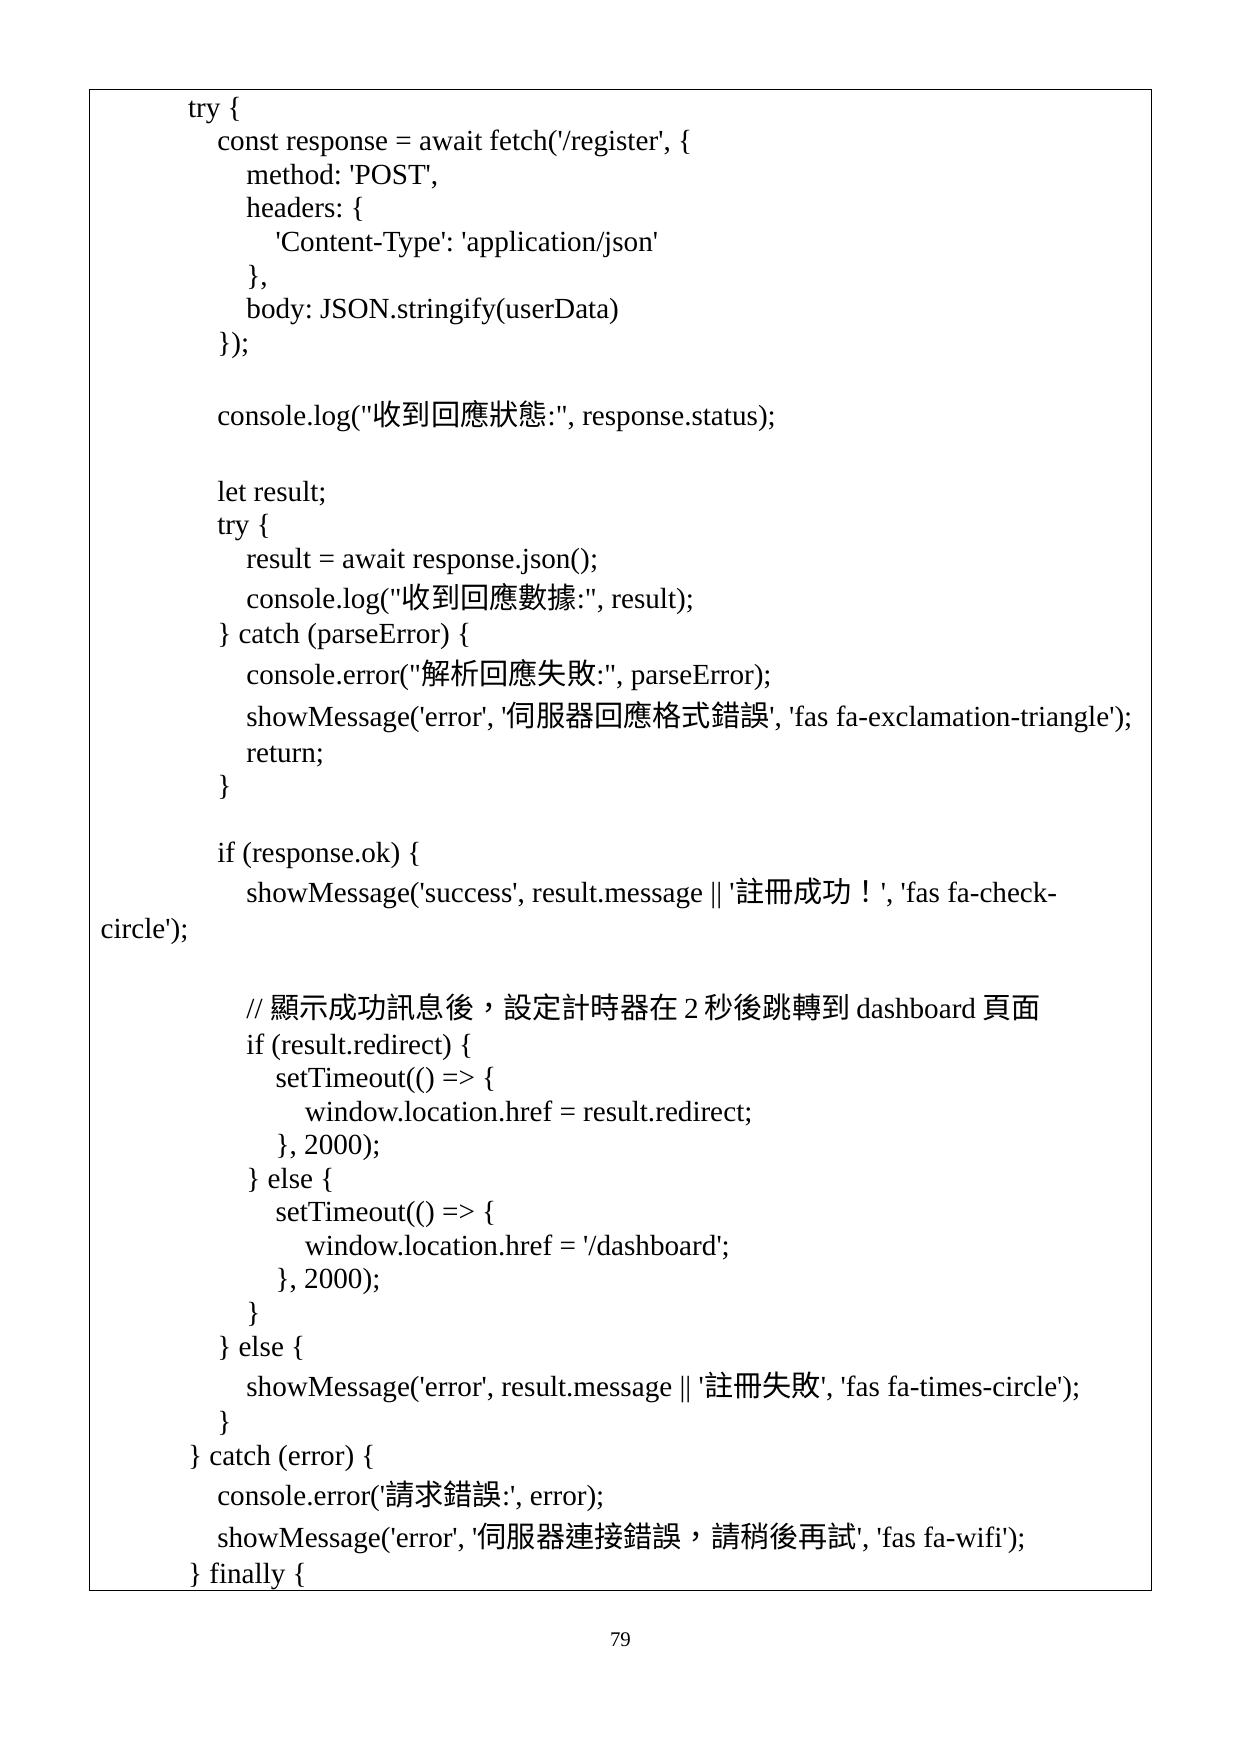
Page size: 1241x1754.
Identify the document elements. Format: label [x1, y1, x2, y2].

table_cell [90, 90, 1151, 1590]
